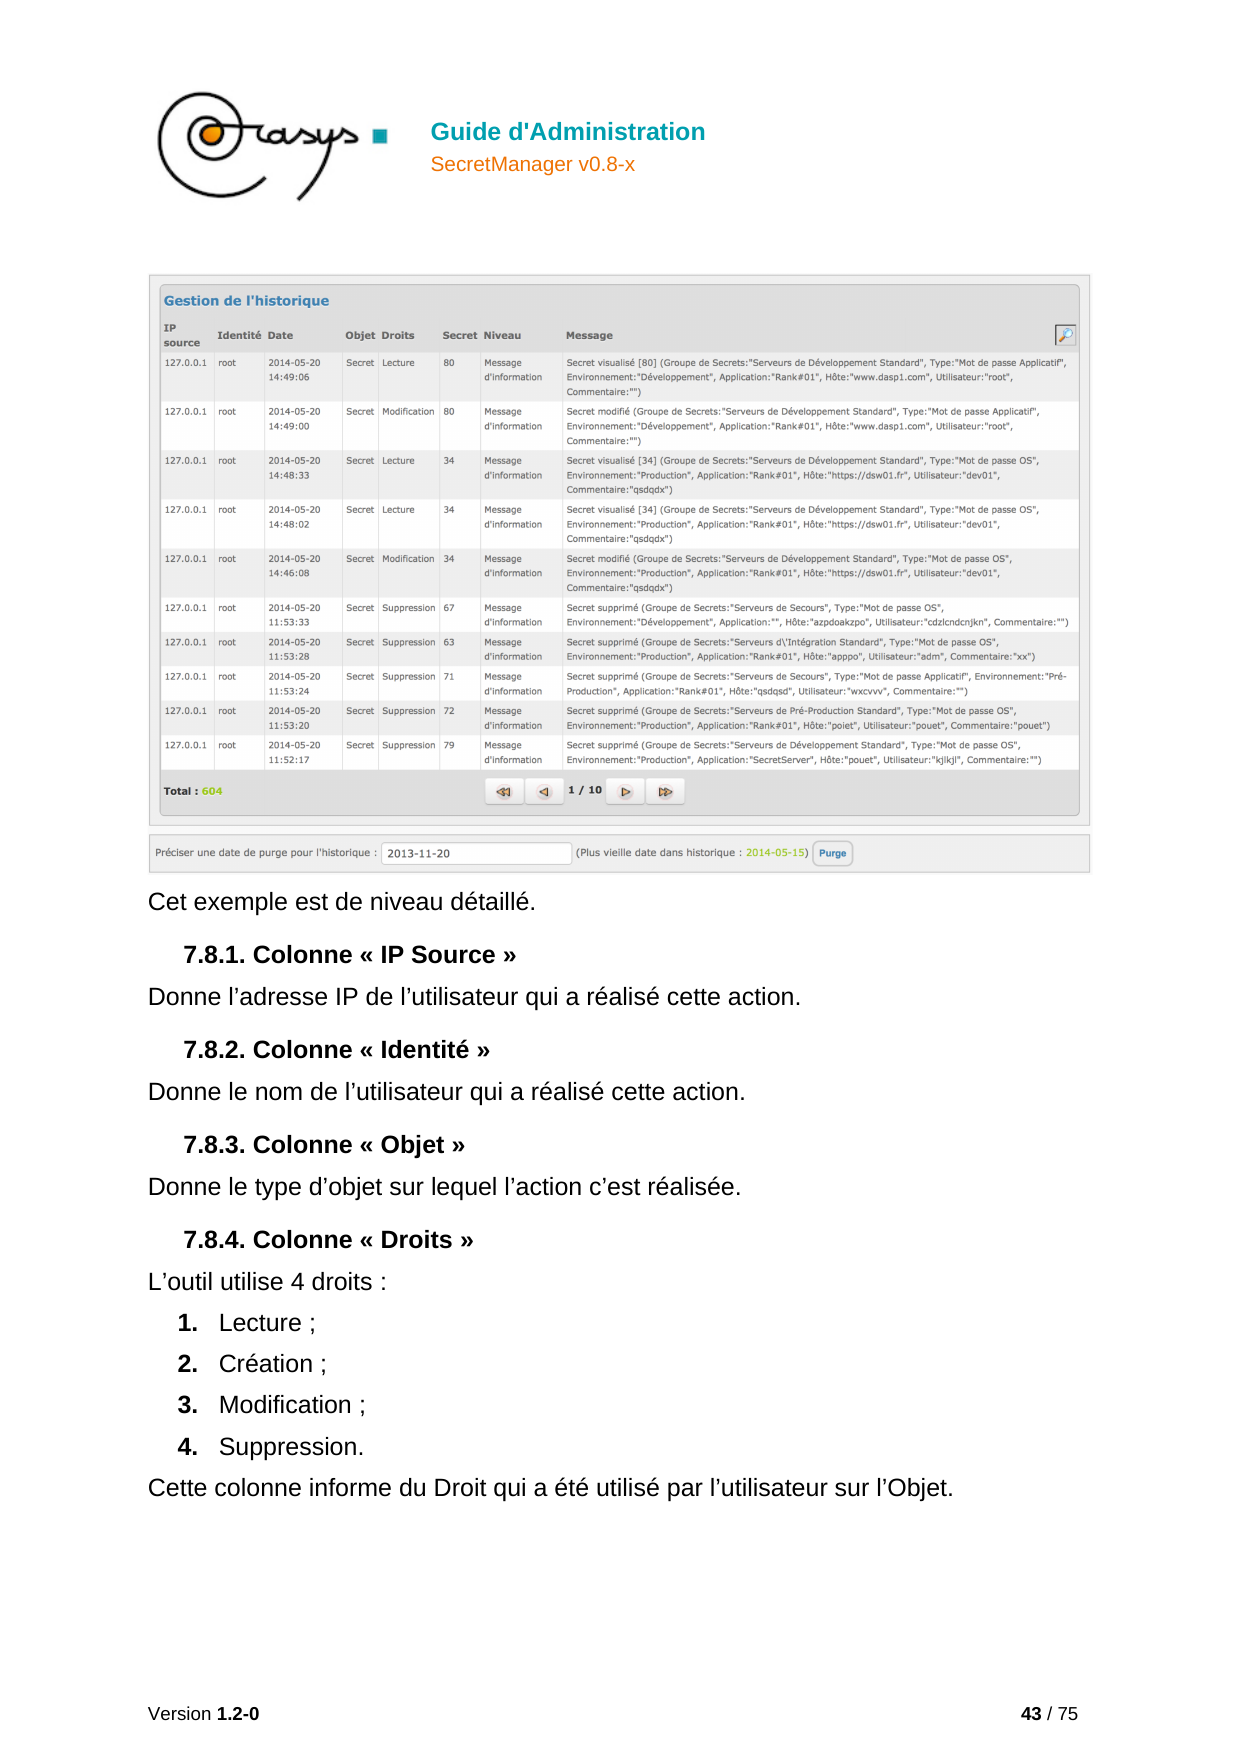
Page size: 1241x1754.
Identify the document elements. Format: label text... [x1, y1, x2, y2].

list Modification ; [177, 1390, 1092, 1419]
list Lecture ; [177, 1308, 1092, 1337]
subtitle Colonne « IP Source » [183, 940, 1092, 969]
subtitle Colonne « Droits » [183, 1225, 1092, 1254]
text Donne l’adresse IP de l’utilisateur qui a réalisé cette action. [148, 982, 1092, 1010]
subtitle Colonne « Identité » [183, 1035, 1092, 1064]
text Donne le type d’objet sur lequel l’action c’est réalisée. [148, 1172, 1092, 1200]
subtitle Colonne « Objet » [183, 1130, 1092, 1159]
text Donne le nom de l’utilisateur qui a réalisé cette action. [148, 1077, 1092, 1105]
text L’outil utilise 4 droits : [148, 1267, 1092, 1295]
picture [147, 80, 408, 220]
text Cet exemple est de niveau détaillé. [148, 887, 1092, 915]
list Suppression. [177, 1432, 1092, 1460]
list Création ; [177, 1349, 1092, 1378]
text Cette colonne informe du Droit qui a été utilisé par l’utilisateur sur l’Objet. [148, 1473, 1092, 1502]
picture [147, 273, 1093, 875]
